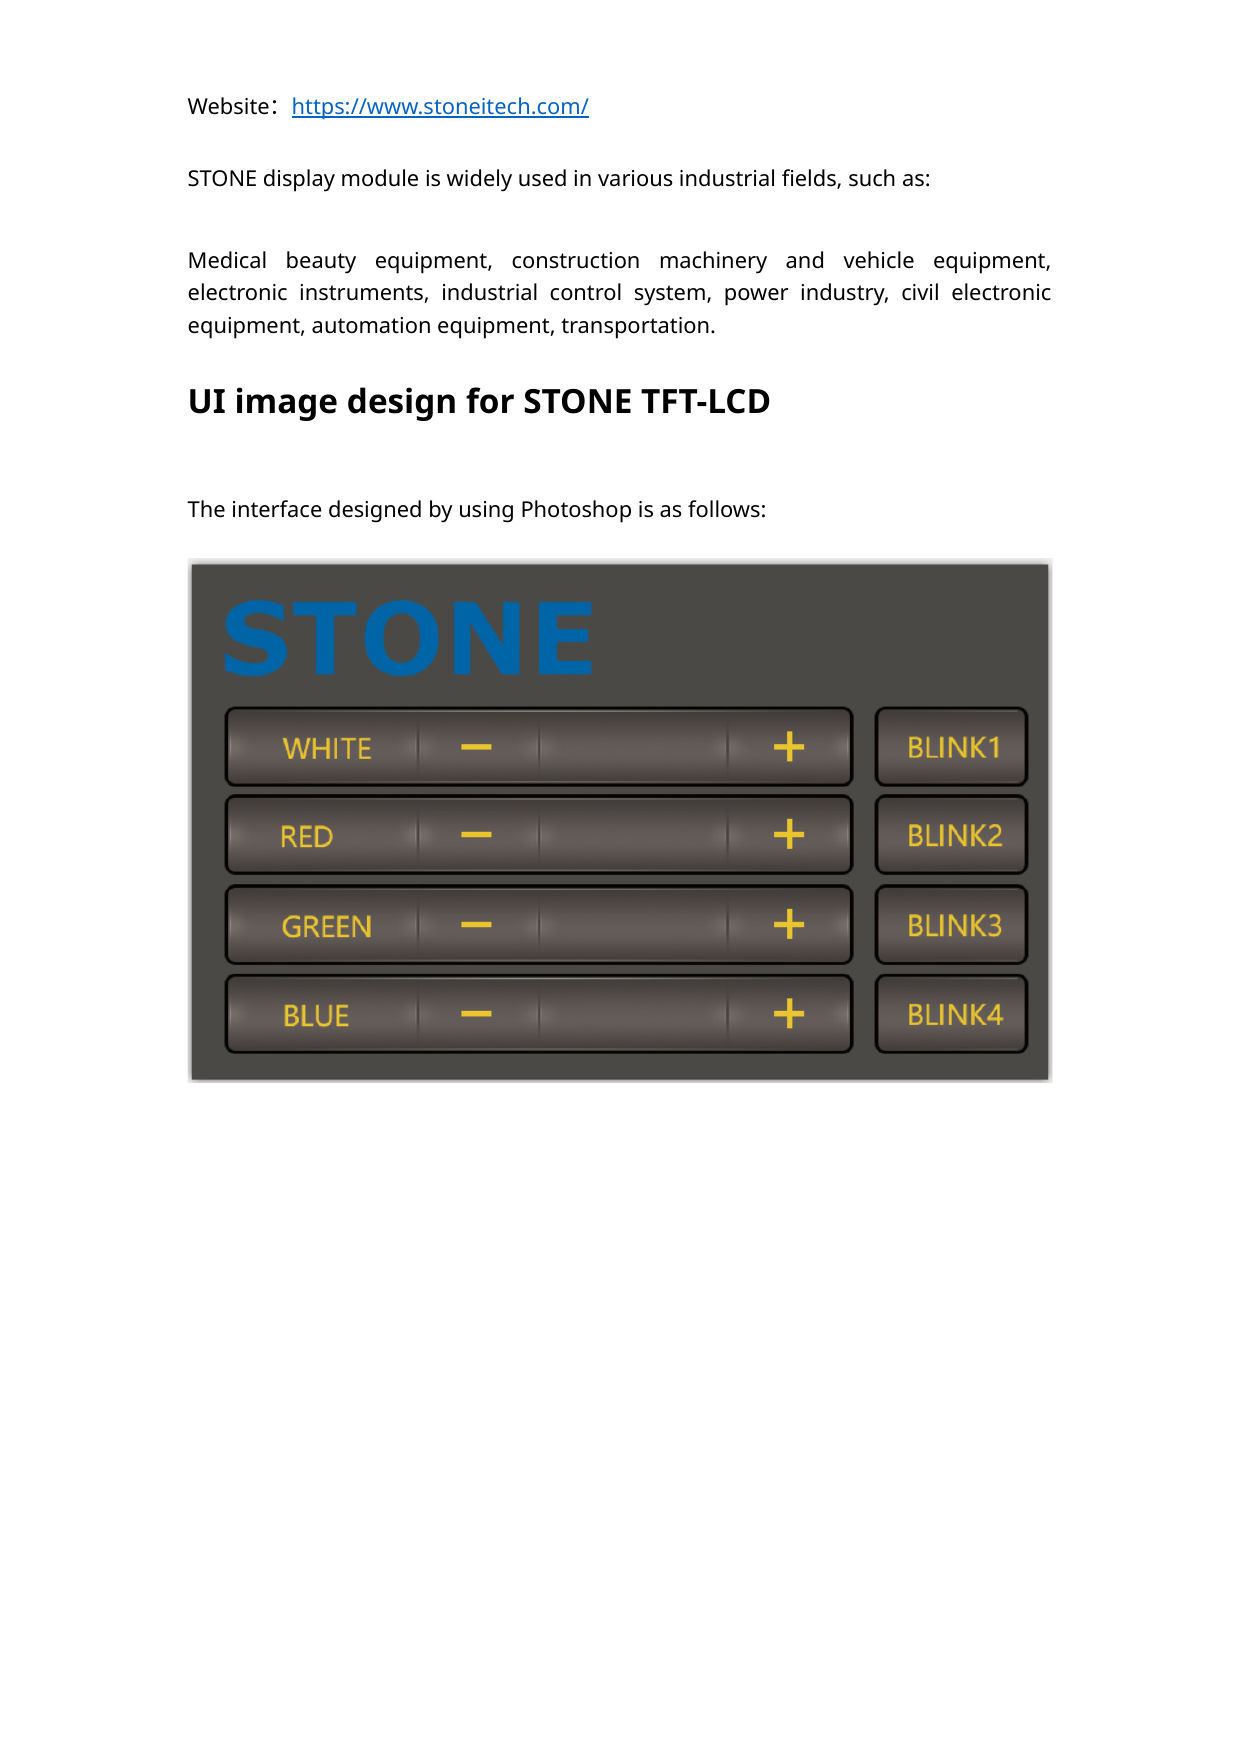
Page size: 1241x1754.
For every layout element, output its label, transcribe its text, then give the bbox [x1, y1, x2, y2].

text The interface designed by using Photoshop is as follows: [187, 493, 1053, 526]
text Medical beauty equipment, construction machinery and vehicle equipment, electronic instruments, industrial control system, power industry, civil electronic equipment, automation equipment, transportation. [187, 243, 1053, 341]
subtitle UI image design for STONE TFT-LCD [187, 368, 1053, 433]
subtitle STONE display module is widely used in various industrial fields, such as: [187, 162, 1053, 194]
picture [187, 558, 1053, 1083]
